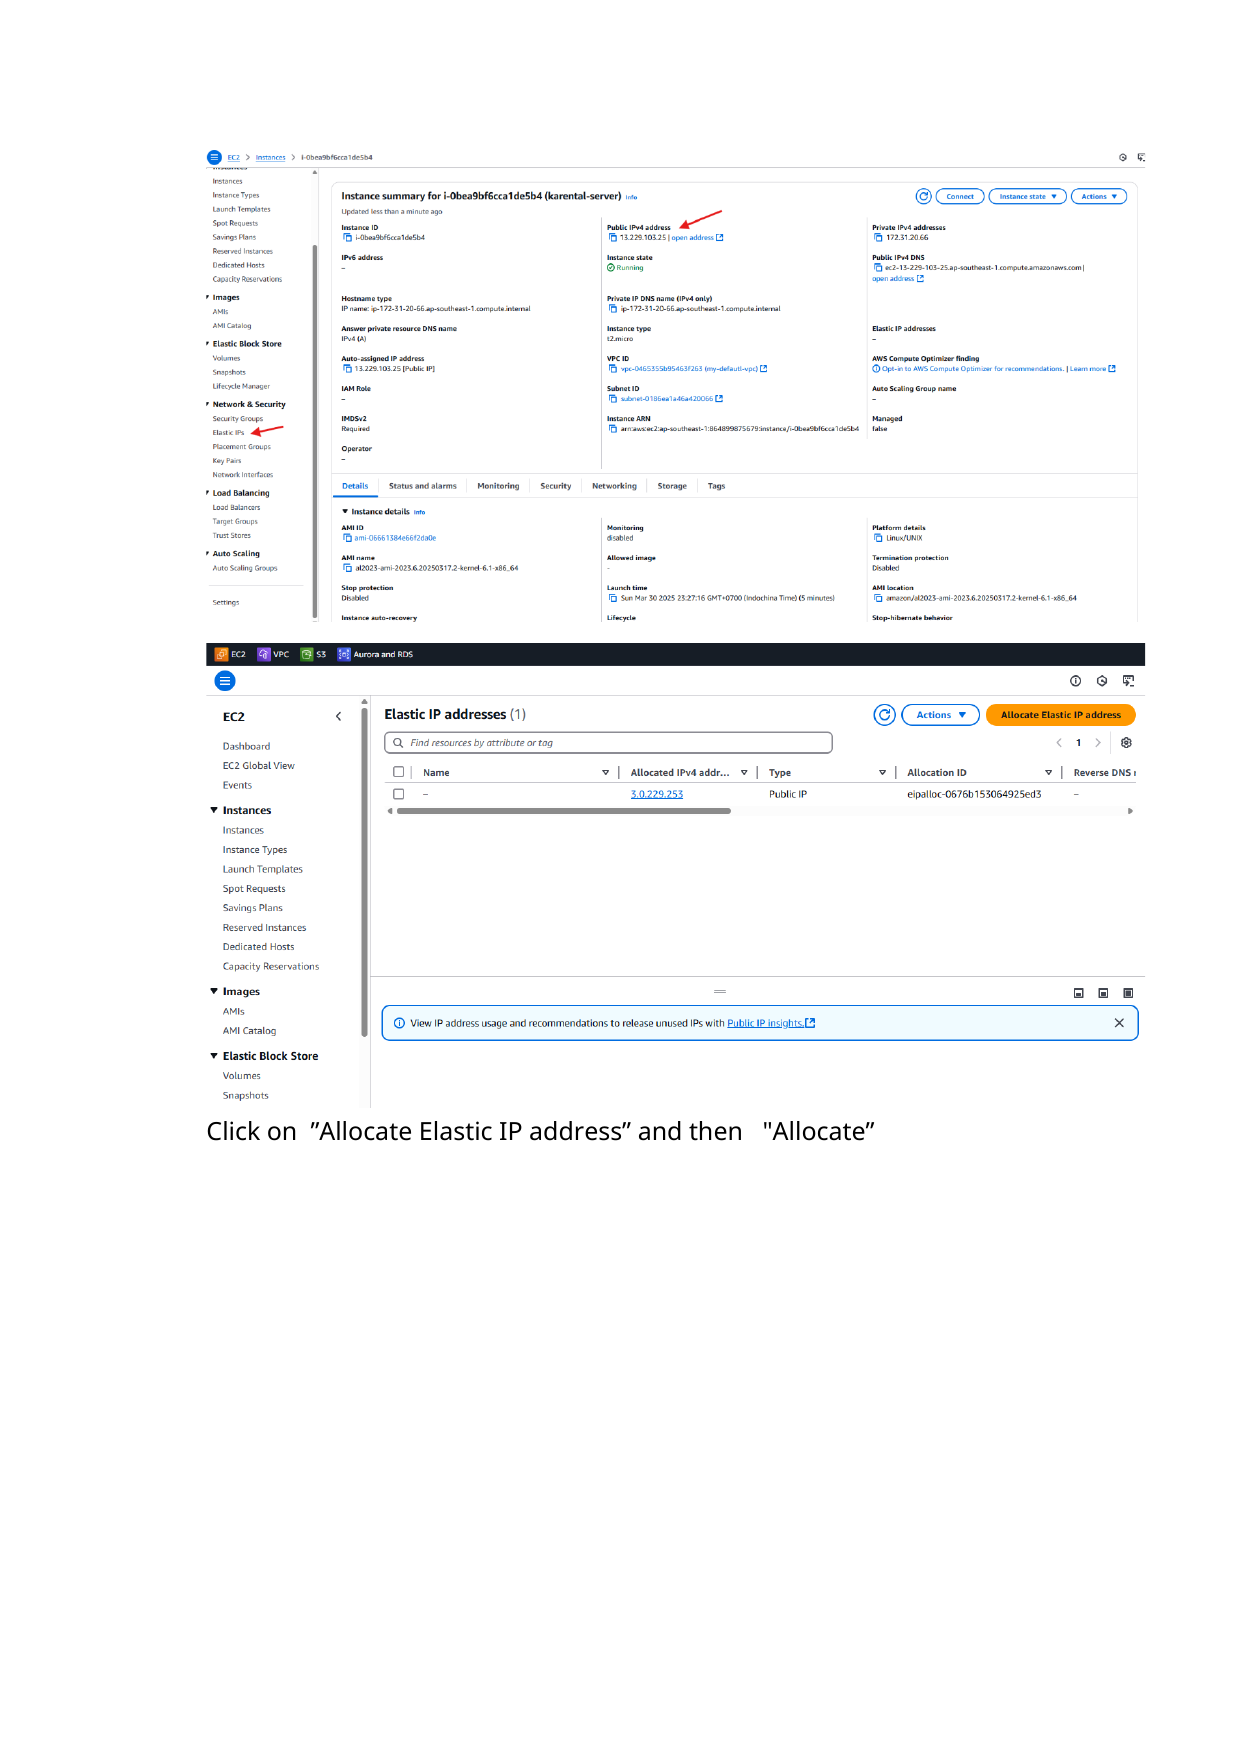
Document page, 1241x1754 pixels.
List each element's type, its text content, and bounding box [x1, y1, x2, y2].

picture [206, 643, 1146, 1108]
picture [206, 150, 1146, 622]
text Click on ”Allocate Elastic IP address” and then "Allocate” [206, 1108, 1090, 1147]
